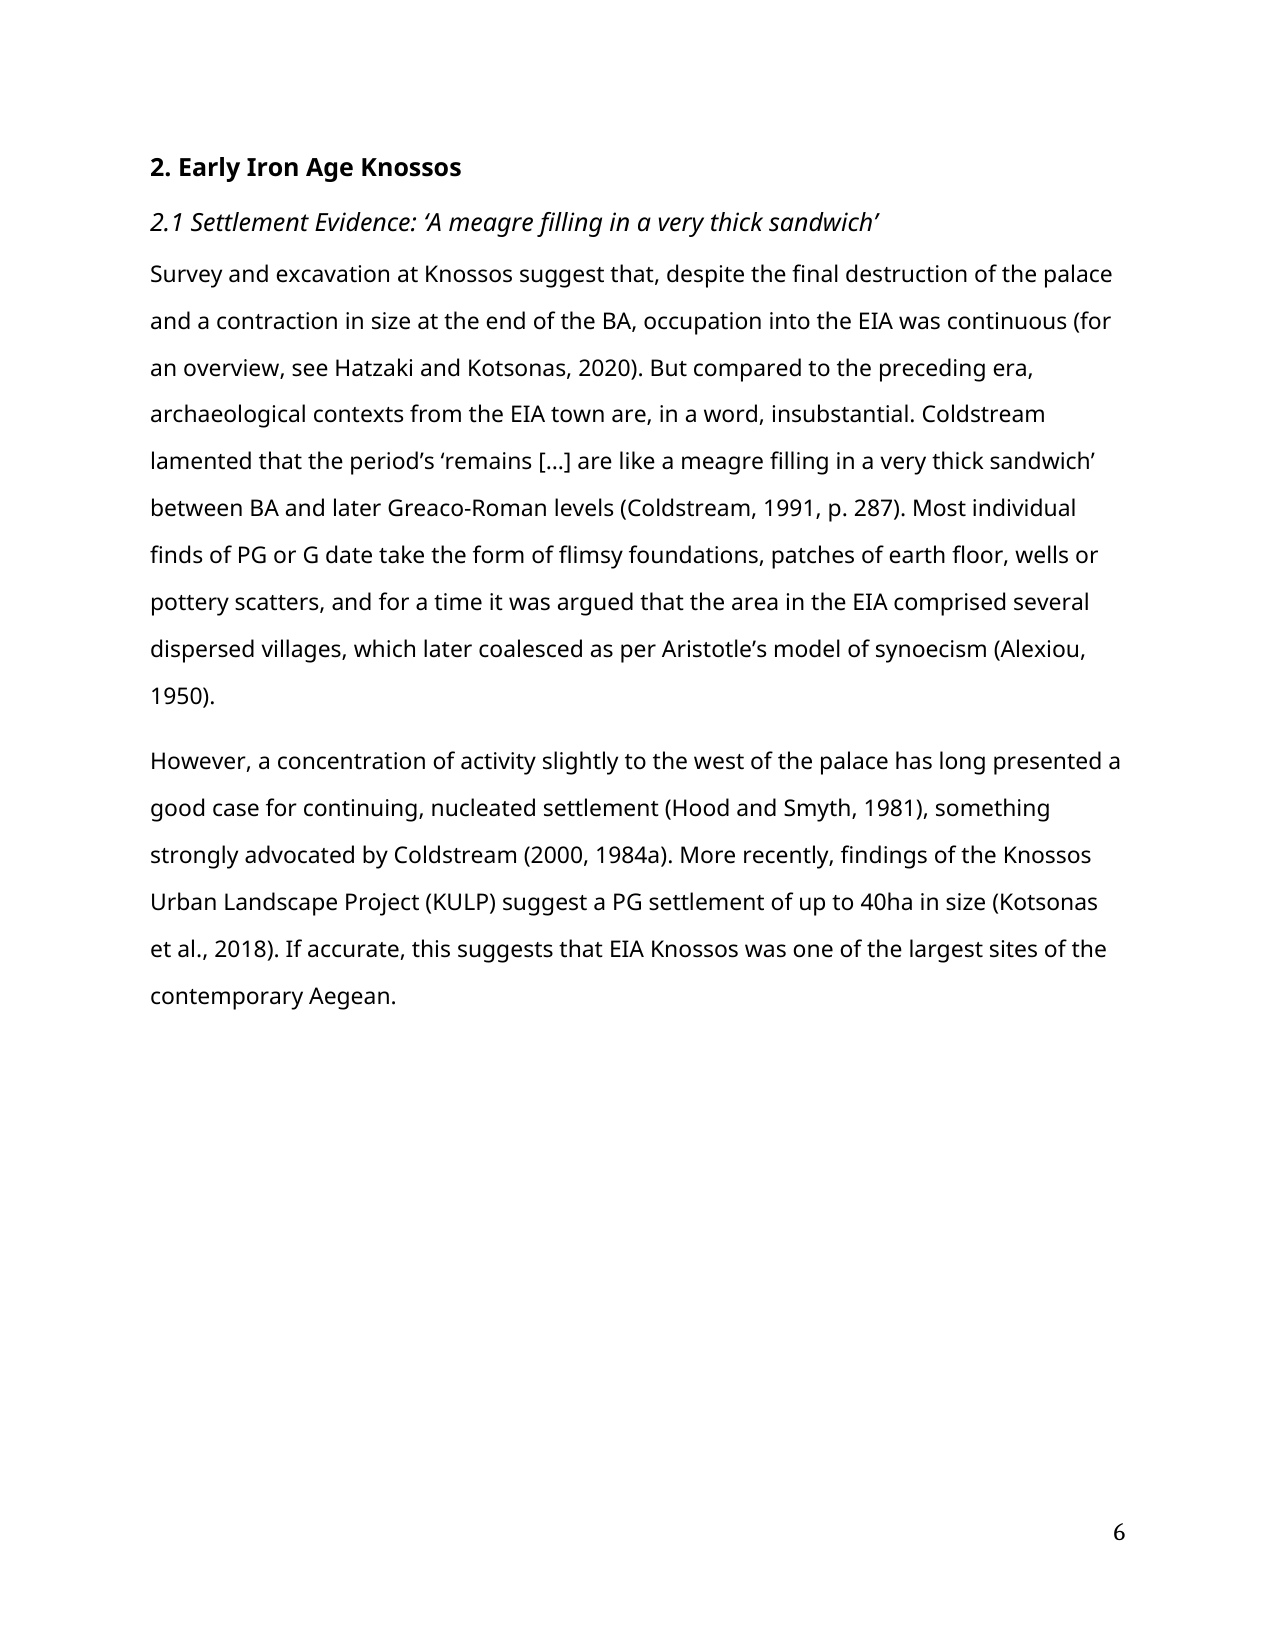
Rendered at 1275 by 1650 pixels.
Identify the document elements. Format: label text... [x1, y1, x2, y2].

subtitle 2. Early Iron Age Knossos [150, 150, 1125, 184]
subtitle 2.1 Settlement Evidence: ‘A meagre filling in a very thick sandwich’ [150, 205, 1125, 239]
text However, a concentration of activity slightly to the west of the palace has long presented a good case for continuing, nucleated settlement (Hood and Smyth, 1981), something strongly advocated by Coldstream (2000, 1984a). More recently, findings of the Knossos Urban Landscape Project (KULP) suggest a PG settlement of up to 40ha in size (Kotsonas et al., 2018). If accurate, this suggests that EIA Knossos was one of the largest sites of the contemporary Aegean. [150, 745, 1125, 1011]
text Survey and excavation at Knossos suggest that, despite the final destruction of the palace and a contraction in size at the end of the BA, occupation into the EIA was continuous (for an overview, see Hatzaki and Kotsonas, 2020). But compared to the preceding era, archaeological contexts from the EIA town are, in a word, insubstantial. Coldstream lamented that the period’s ‘remains […] are like a meagre filling in a very thick sandwich’ between BA and later Greaco-Roman levels (Coldstream, 1991, p. 287). Most individual finds of PG or G date take the form of flimsy foundations, patches of earth floor, wells or pottery scatters, and for a time it was argued that the area in the EIA comprised several dispersed villages, which later coalesced as per Aristotle’s model of synoecism (Alexiou, 1950). [150, 258, 1125, 711]
